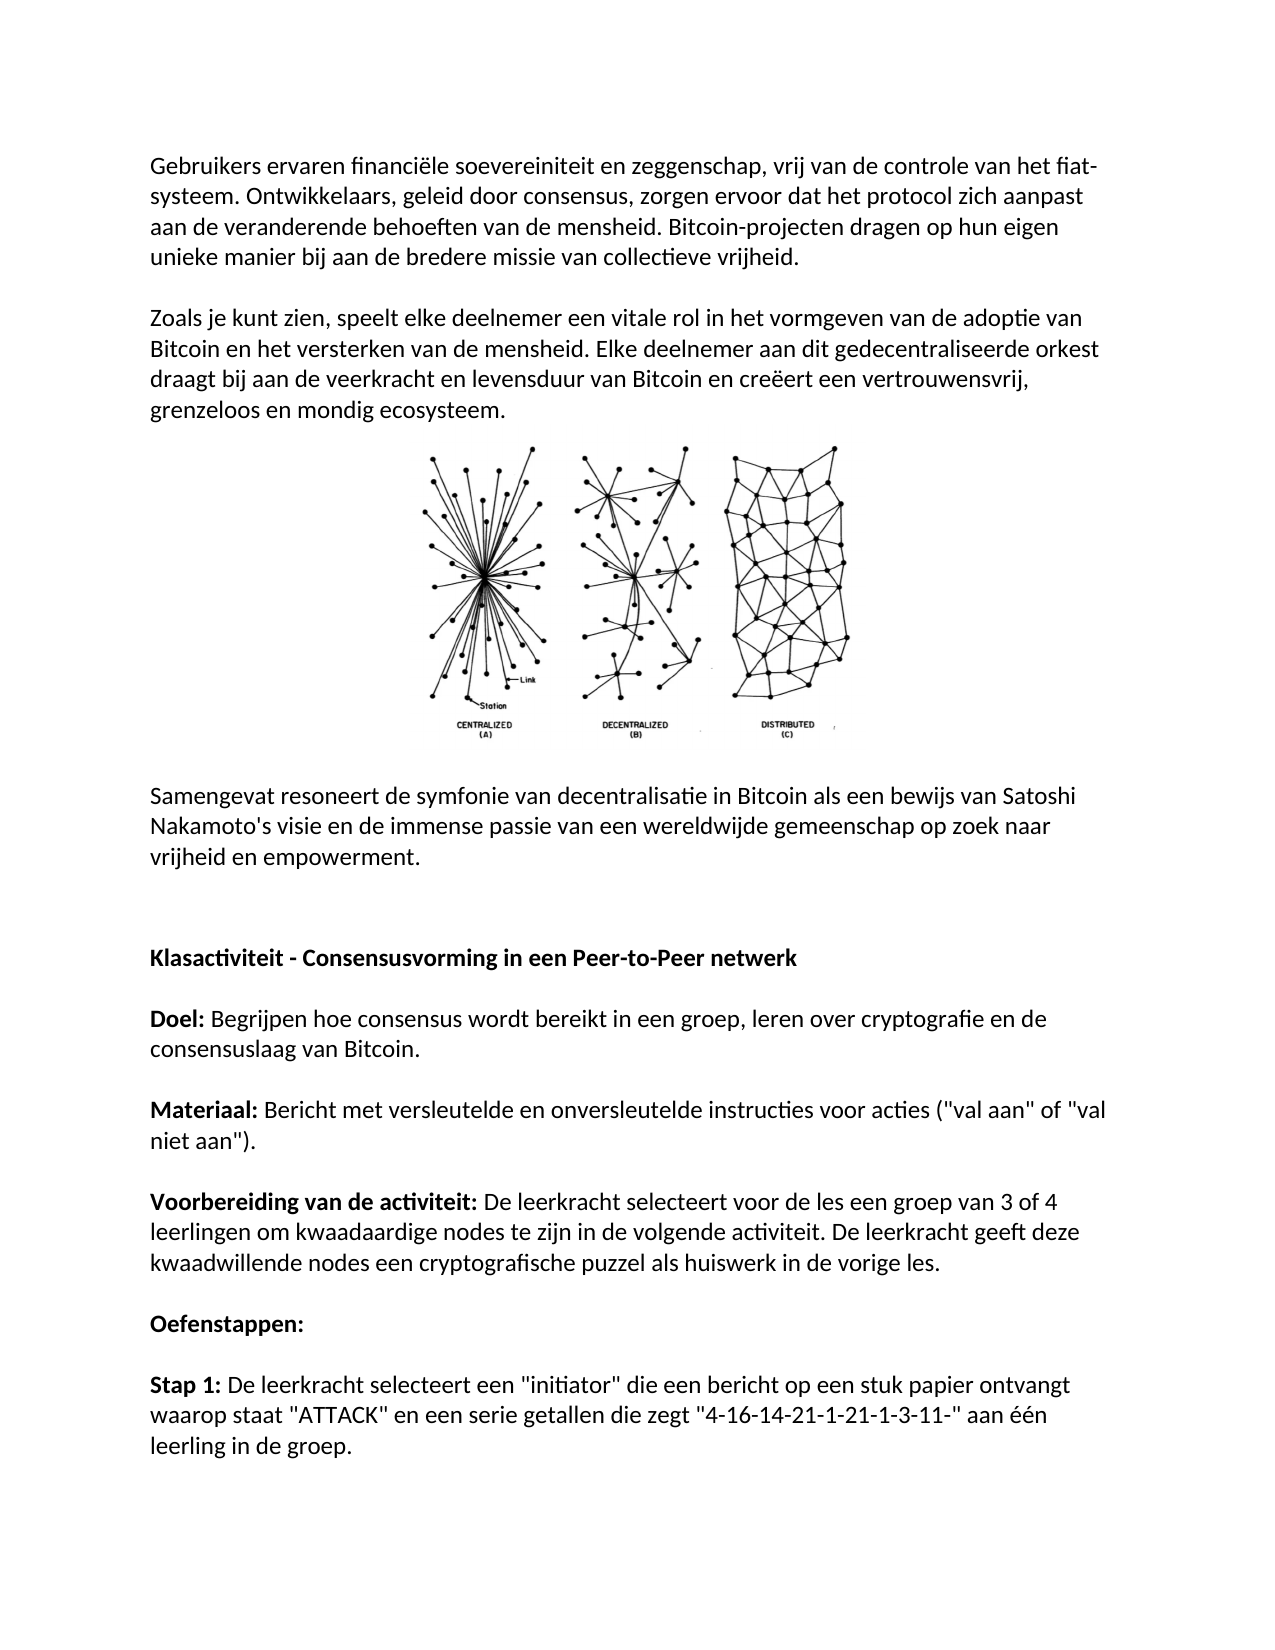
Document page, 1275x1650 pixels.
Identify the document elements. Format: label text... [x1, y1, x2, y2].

text Samengevat resoneert de symfonie van decentralisatie in Bitcoin als een bewijs van Satoshi Nakamoto's visie en de immense passie van een wereldwijde gemeenschap op zoek naar vrijheid en empowerment. [150, 780, 1125, 871]
picture [409, 424, 866, 750]
text Voorbereiding van de activiteit: De leerkracht selecteert voor de les een groep van 3 of 4 leerlingen om kwaadaardige nodes te zijn in de volgende activiteit. De leerkracht geeft deze kwaadwillende nodes een cryptografische puzzel als huiswerk in de vorige les. [150, 1186, 1125, 1278]
text Oefenstappen: [150, 1308, 1125, 1339]
text Materiaal: Bericht met versleutelde en onversleutelde instructies voor acties ("val aan" of "val niet aan"). [150, 1094, 1125, 1156]
text Stap 1: De leerkracht selecteert een "initiator" die een bericht op een stuk papier ontvangt waarop staat "ATTACK" en een serie getallen die zegt "4-16-14-21-1-21-1-3-11-" aan één leerling in de groep. [150, 1369, 1125, 1461]
text Zoals je kunt zien, speelt elke deelnemer een vitale rol in het vormgeven van de adoptie van Bitcoin en het versterken van de mensheid. Elke deelnemer aan dit gedecentraliseerde orkest draagt bij aan de veerkracht en levensduur van Bitcoin en creëert een vertrouwensvrij, grenzeloos en mondig ecosysteem. [150, 303, 1125, 425]
text Klasactiviteit - Consensusvorming in een Peer-to-Peer netwerk [150, 942, 1125, 972]
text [150, 150, 1125, 272]
text Doel: Begrijpen hoe consensus wordt bereikt in een groep, leren over cryptografie en de consensuslaag van Bitcoin. [150, 1003, 1125, 1064]
